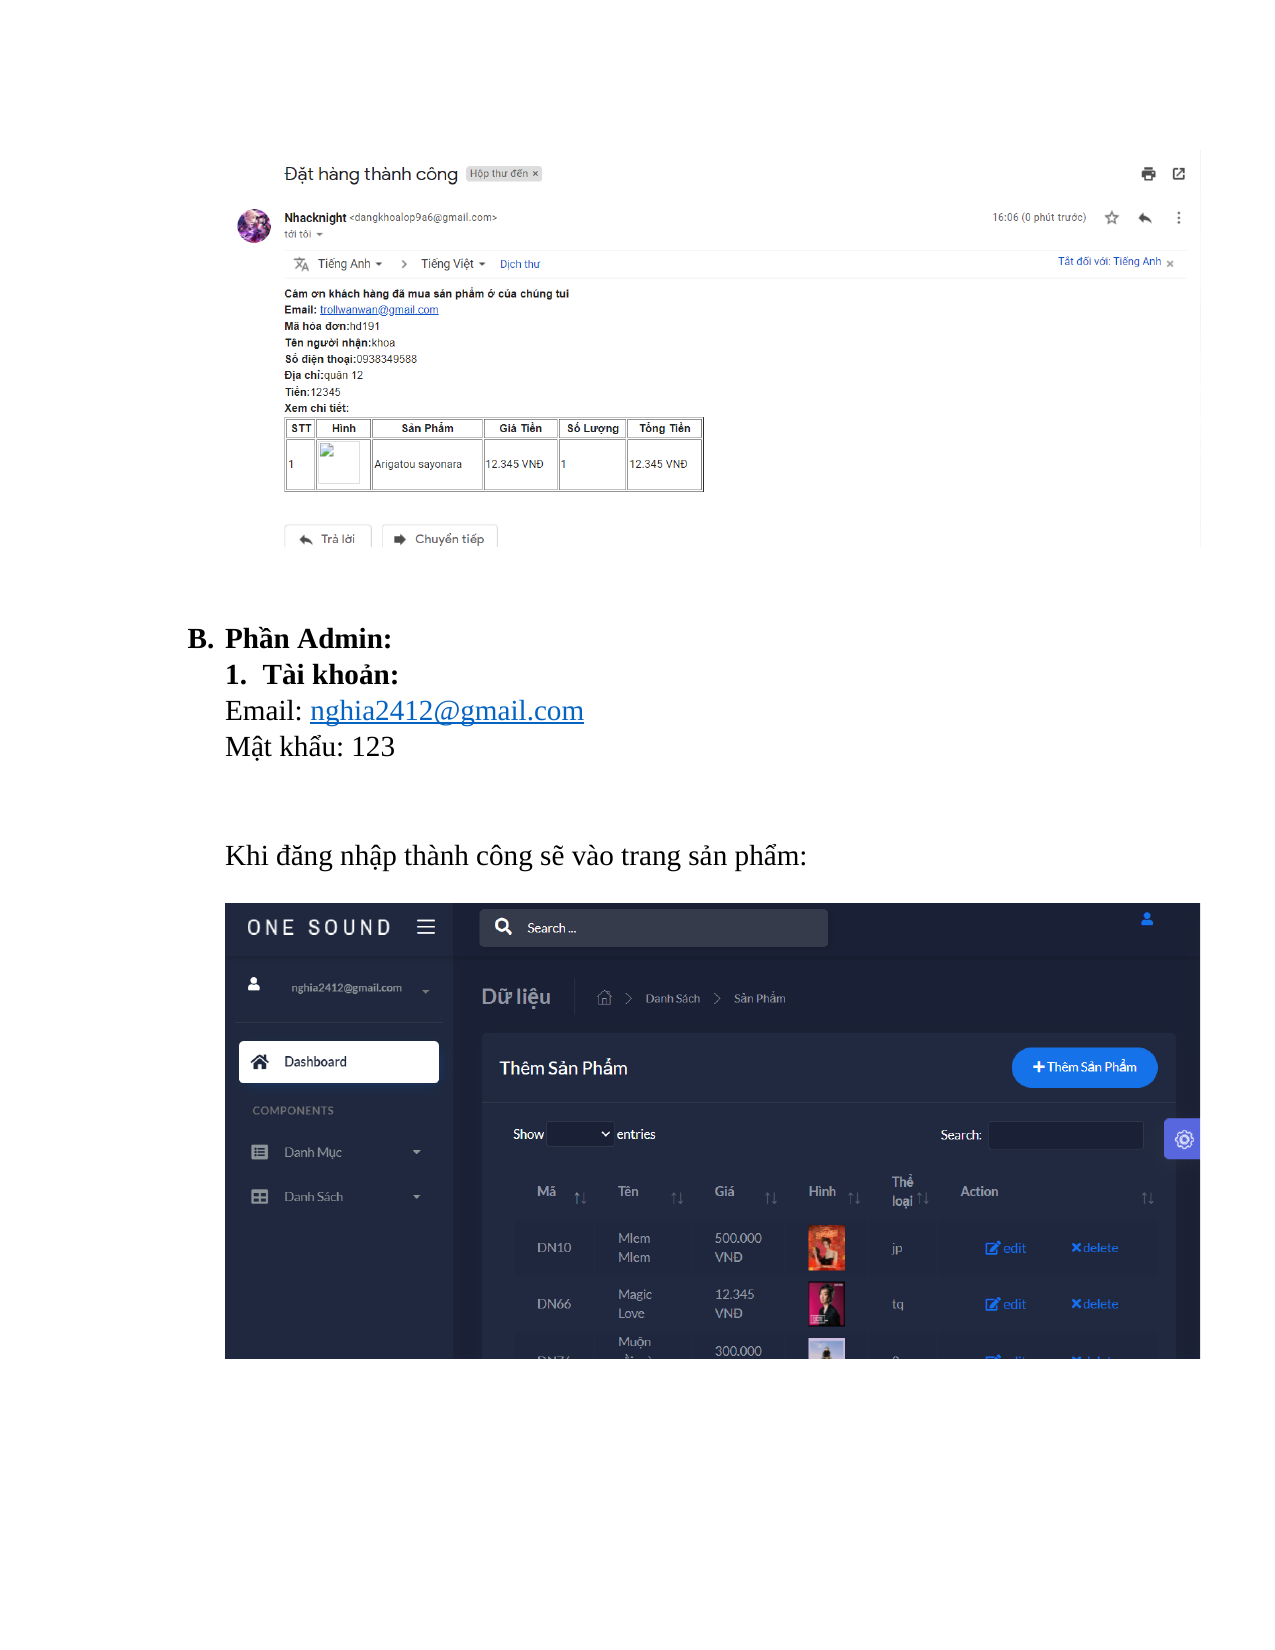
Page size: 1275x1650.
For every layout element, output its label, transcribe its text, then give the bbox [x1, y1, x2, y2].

picture [225, 150, 1200, 547]
list Tài khoản: [225, 657, 1125, 690]
list Phần Admin: [187, 621, 1125, 654]
list Khi đăng nhập thành công sẽ vào trang sản phẩm: [225, 838, 1125, 871]
picture [225, 903, 1200, 1359]
list Mật khẩu: 123 [225, 729, 1125, 763]
list Email: nghia2412@gmail.com [225, 693, 1125, 727]
